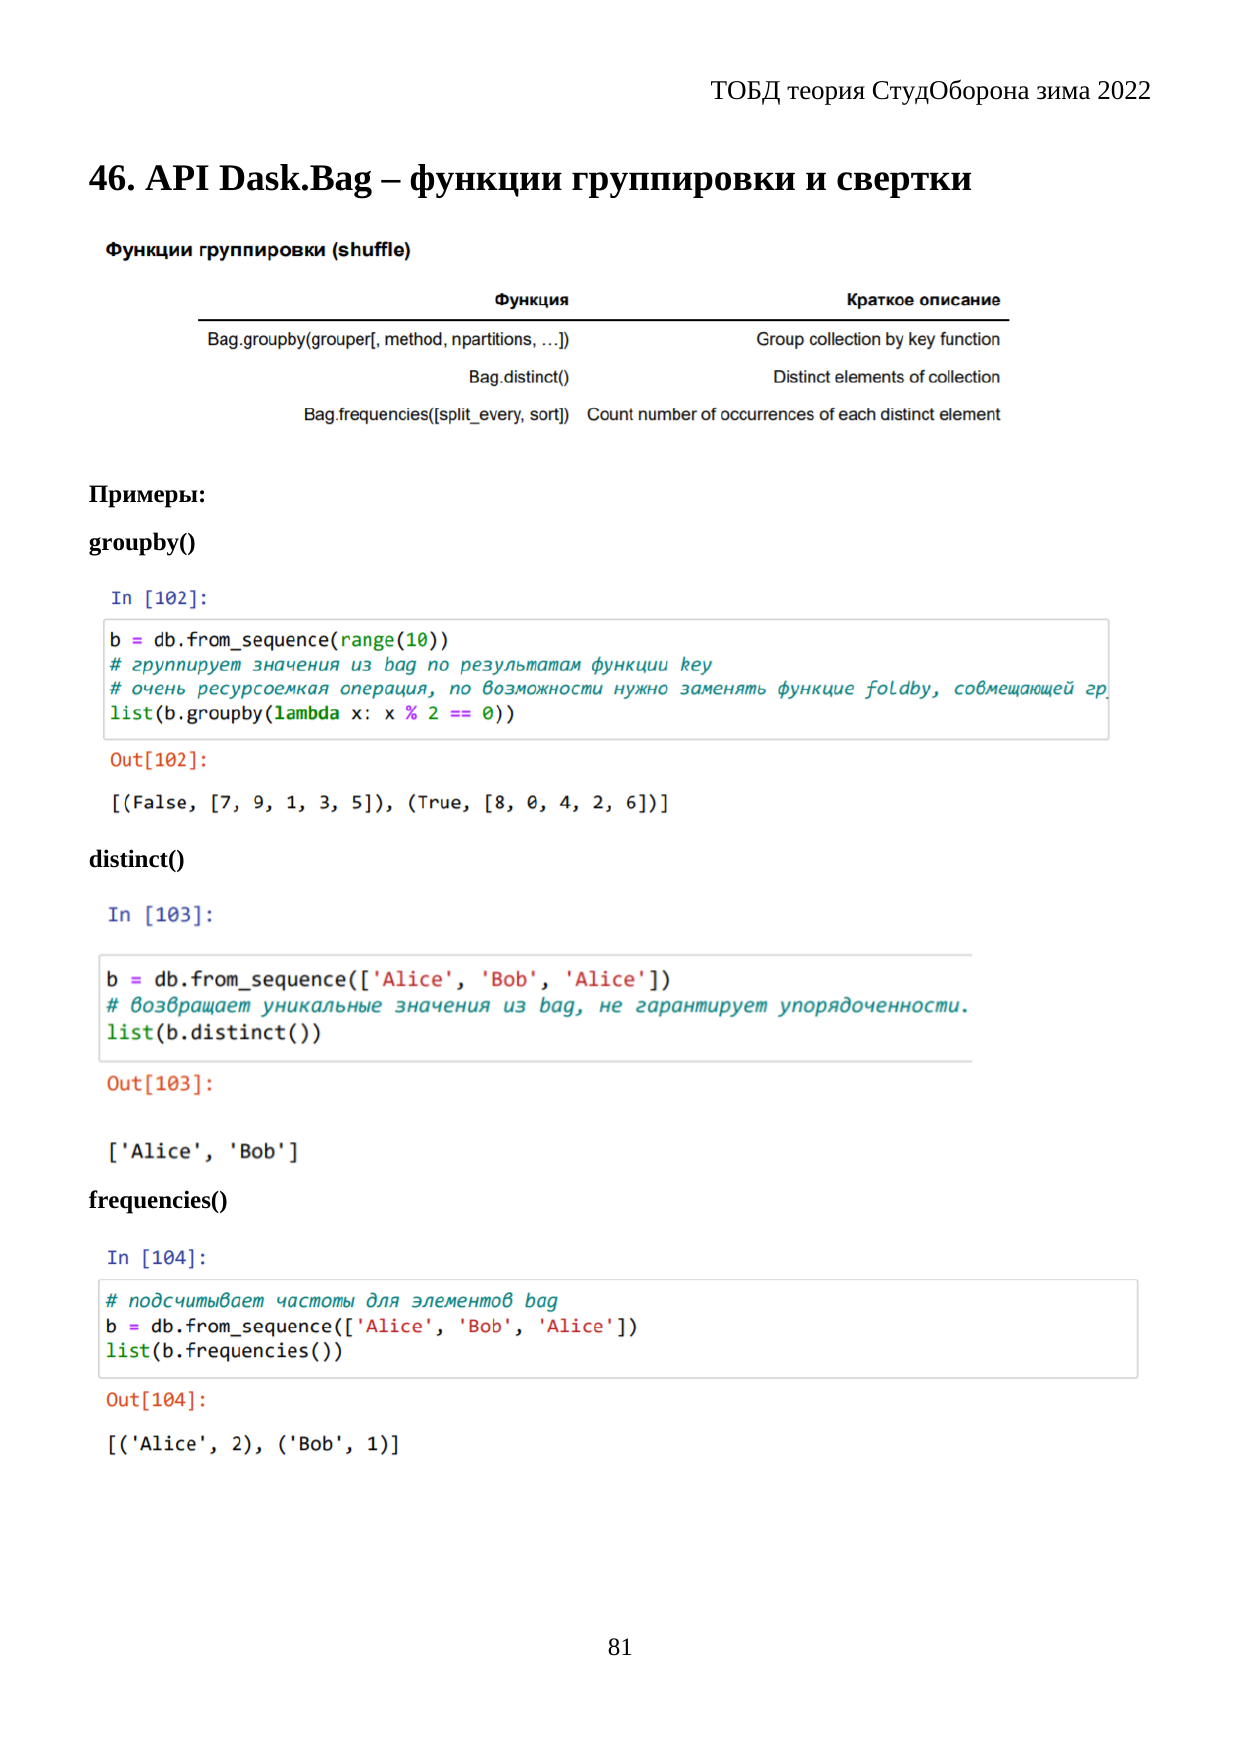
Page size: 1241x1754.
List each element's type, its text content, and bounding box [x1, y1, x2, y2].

text groupby() [89, 527, 1152, 556]
text Примеры: [89, 479, 1152, 508]
text distinct() [89, 844, 1152, 873]
subtitle 46. API Dask.Bag – функции группировки и свертки [89, 155, 1152, 198]
picture [88, 891, 973, 1166]
picture [88, 575, 1152, 825]
picture [88, 1232, 1152, 1472]
text frequencies() [89, 1185, 1152, 1213]
picture [88, 227, 1152, 461]
